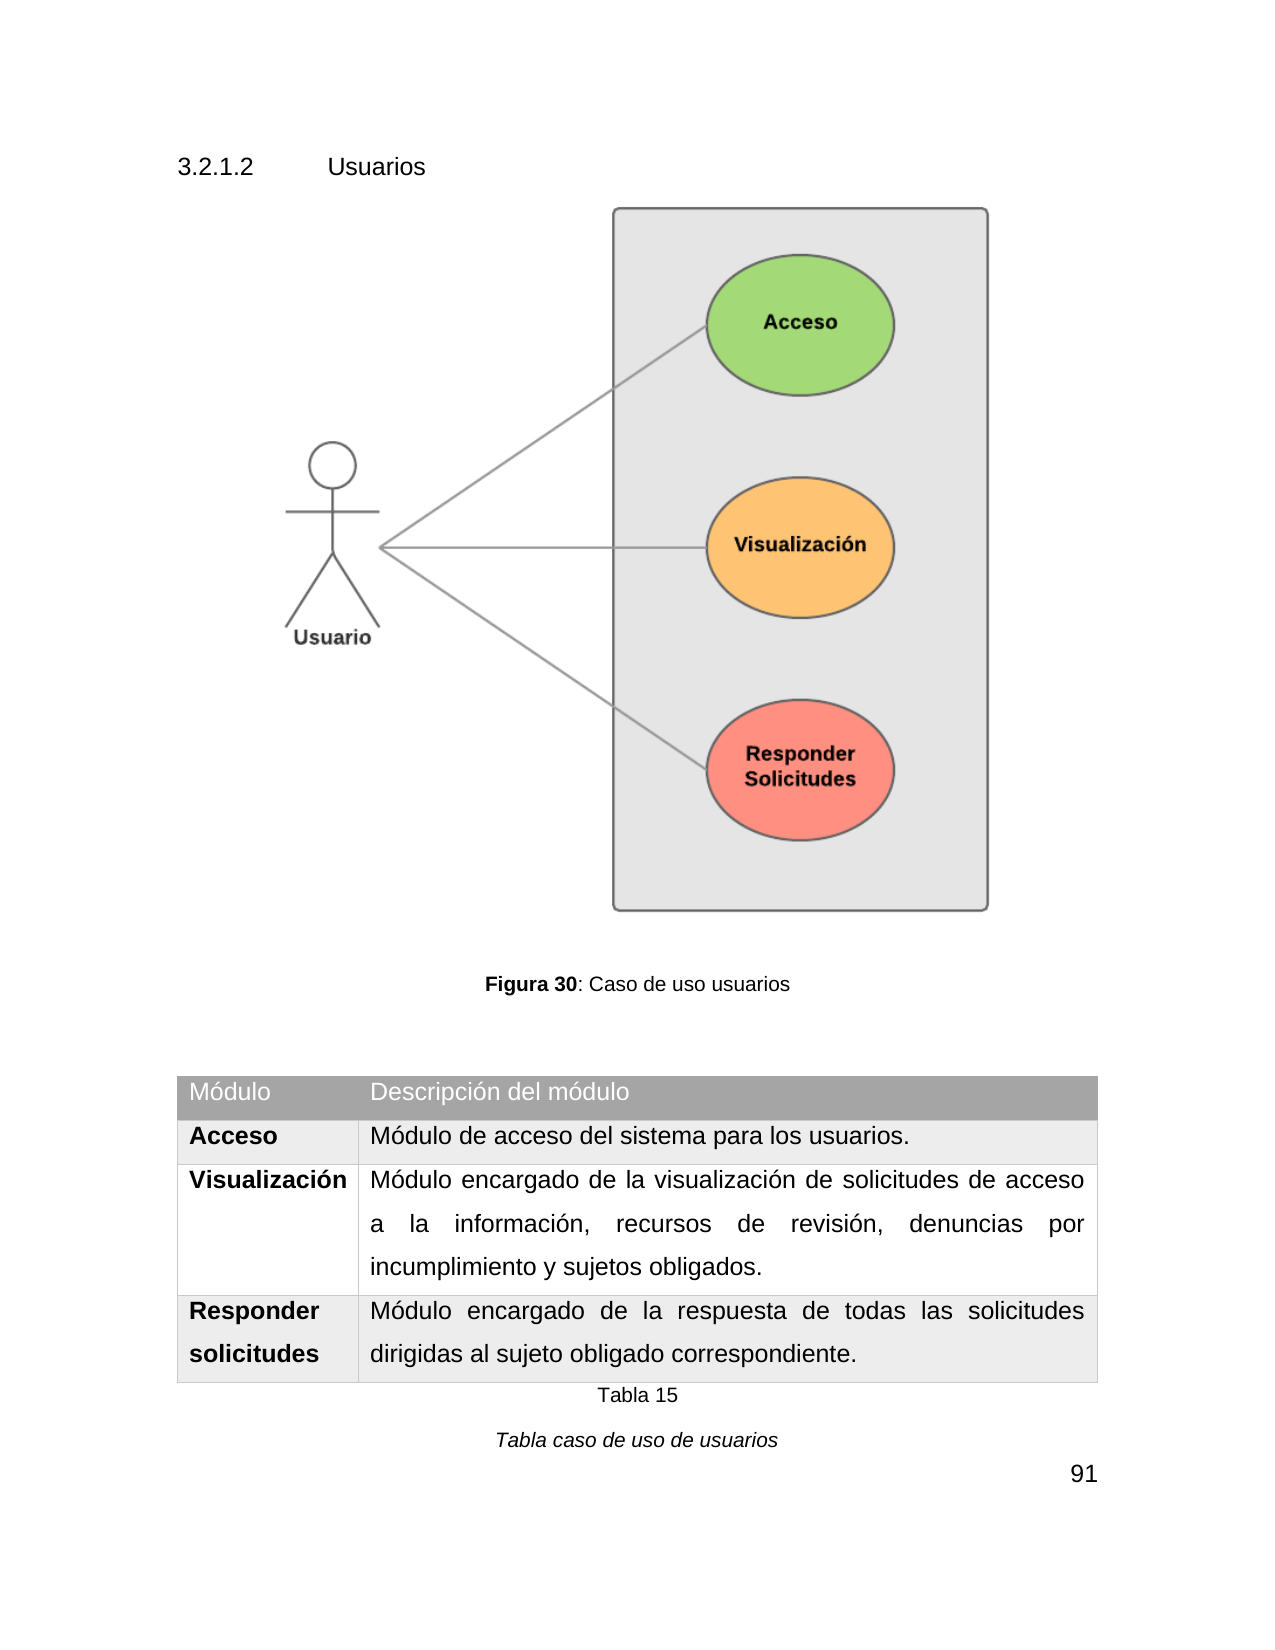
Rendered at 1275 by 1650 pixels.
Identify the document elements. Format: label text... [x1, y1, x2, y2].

table_cell Módulo encargado de la visualización de solicitudes de acceso a la información, recursos de revisión, denuncias por incumplimiento y sujetos obligados. [359, 1165, 1097, 1295]
subtitle 3.2.1.2 Usuarios [177, 152, 1098, 181]
table_header Módulo [178, 1077, 358, 1120]
text Tabla caso de uso de usuarios [177, 1428, 1098, 1452]
text Tabla 15 [177, 1383, 1098, 1407]
table_cell Acceso [178, 1121, 358, 1164]
table_header Descripción del módulo [359, 1077, 1097, 1120]
table_cell Visualización [178, 1165, 358, 1295]
text Figura 30: Caso de uso usuarios [177, 972, 1098, 996]
table_cell Módulo encargado de la respuesta de todas las solicitudes dirigidas al sujeto obligado correspondiente. [359, 1296, 1097, 1382]
picture [244, 195, 1031, 941]
table_cell Módulo de acceso del sistema para los usuarios. [359, 1121, 1097, 1164]
table_cell Responder solicitudes [178, 1296, 358, 1382]
